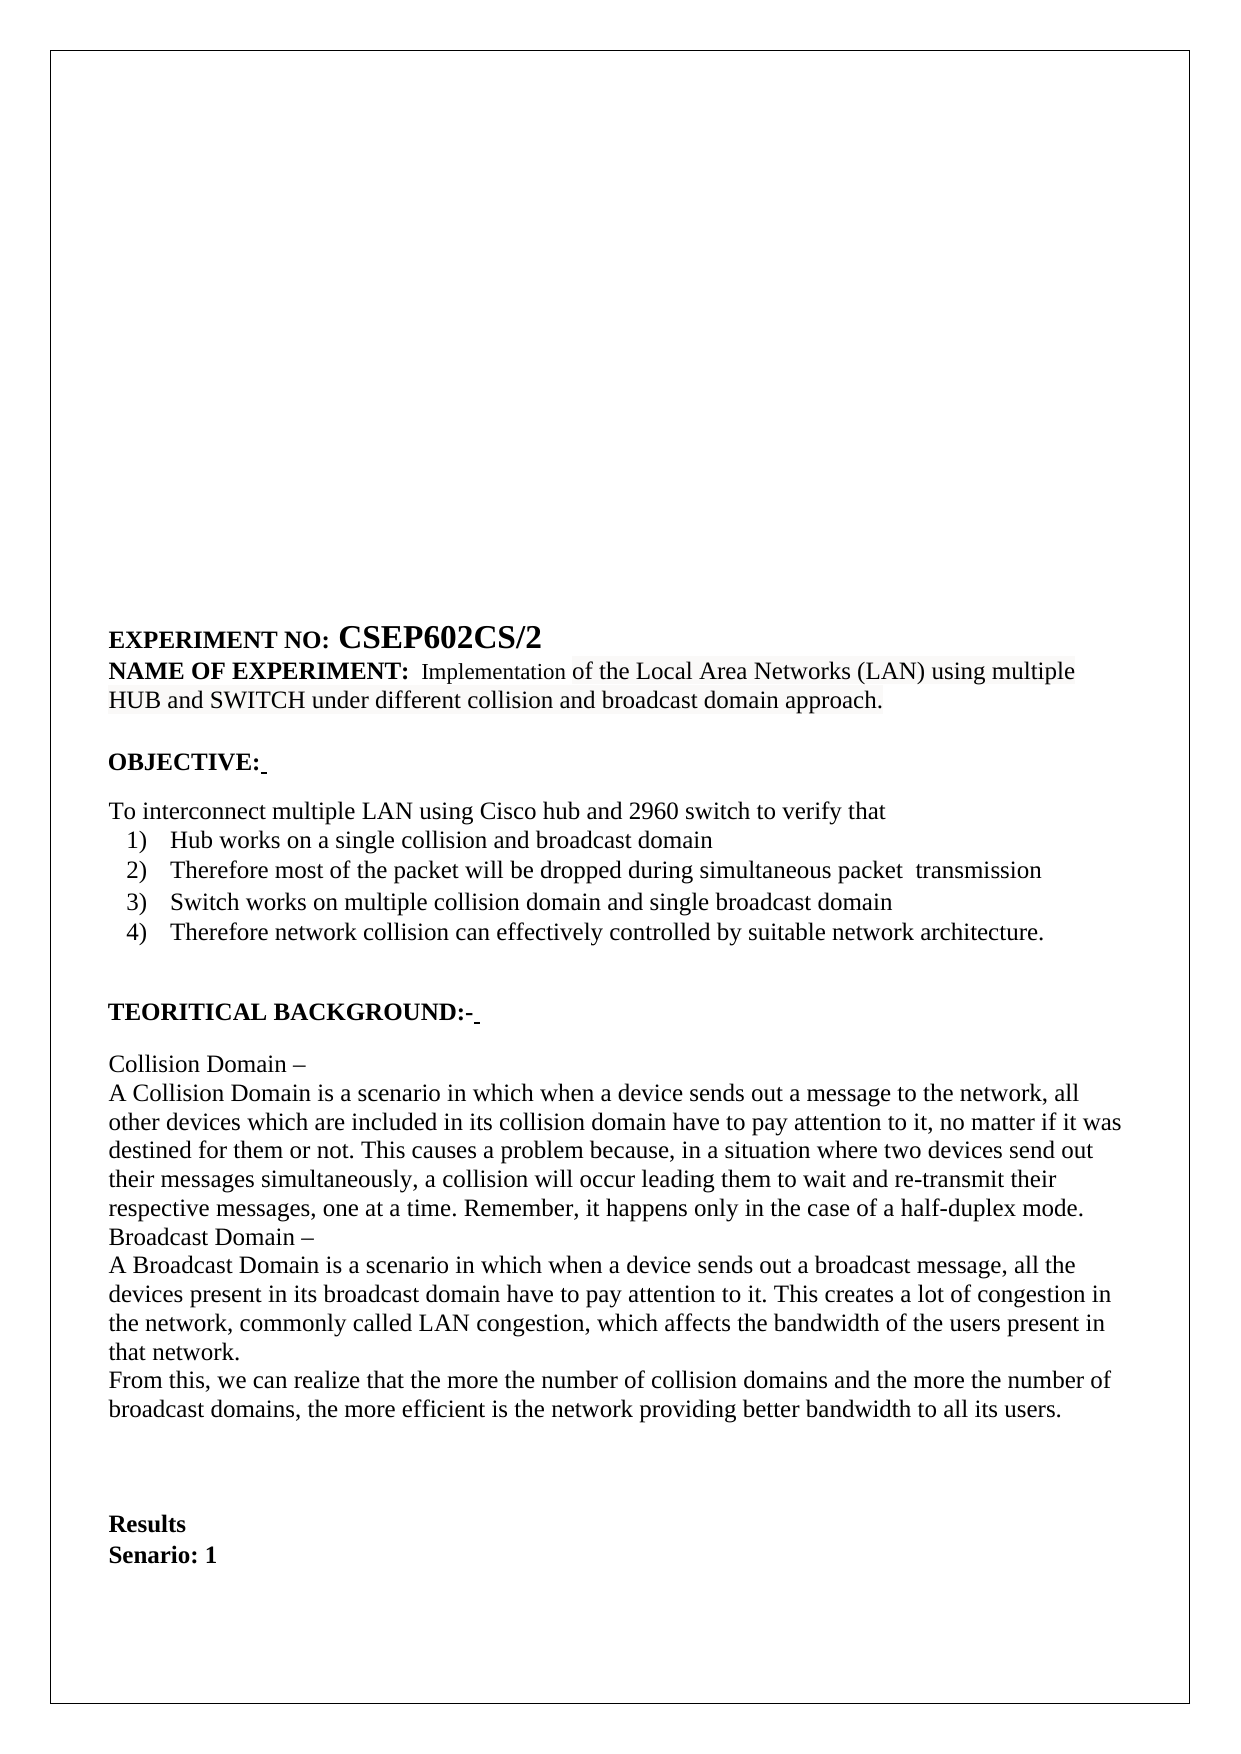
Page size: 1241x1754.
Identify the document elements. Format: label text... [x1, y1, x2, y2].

text A Collision Domain is a scenario in which when a device sends out a message to the network, all other devices which are included in its collision domain have to pay attention to it, no matter if it was destined for them or not. This causes a problem because, in a situation where two devices send out their messages simultaneously, a collision will occur leading them to wait and re-transmit their respective messages, one at a time. Remember, it happens only in the case of a half-duplex mode. [108, 1078, 1132, 1222]
list Therefore network collision can effectively controlled by suitable network architecture. [126, 917, 1132, 946]
text Collision Domain – [108, 1049, 1132, 1078]
text Senario: 1 [108, 1540, 1125, 1569]
text A Broadcast Domain is a scenario in which when a device sends out a broadcast message, all the devices present in its broadcast domain have to pay attention to it. This creates a lot of congestion in the network, commonly called LAN congestion, which affects the bandwidth of the users present in that network. [108, 1250, 1132, 1365]
text From this, we can realize that the more the number of collision domains and the more the number of broadcast domains, the more efficient is the network providing better bandwidth to all its users. [108, 1365, 1132, 1423]
list Hub works on a single collision and broadcast domain [126, 825, 1132, 854]
text Results [108, 1509, 1125, 1538]
list Switch works on multiple collision domain and single broadcast domain [126, 887, 1132, 915]
list Therefore most of the packet will be dropped during simultaneous packet transmission [126, 856, 1132, 884]
text TEORITICAL BACKGROUND:- [108, 997, 1132, 1026]
text EXPERIMENT NO: CSEP602CS/2 [108, 617, 1132, 656]
text Broadcast Domain – [108, 1222, 1132, 1250]
text To interconnect multiple LAN using Cisco hub and 2960 switch to verify that [108, 796, 973, 825]
text NAME OF EXPERIMENT: Implementation of the Local Area Networks (LAN) using multiple HUB and SWITCH under different collision and broadcast domain approach. [108, 656, 1132, 714]
text OBJECTIVE: [108, 747, 1132, 776]
